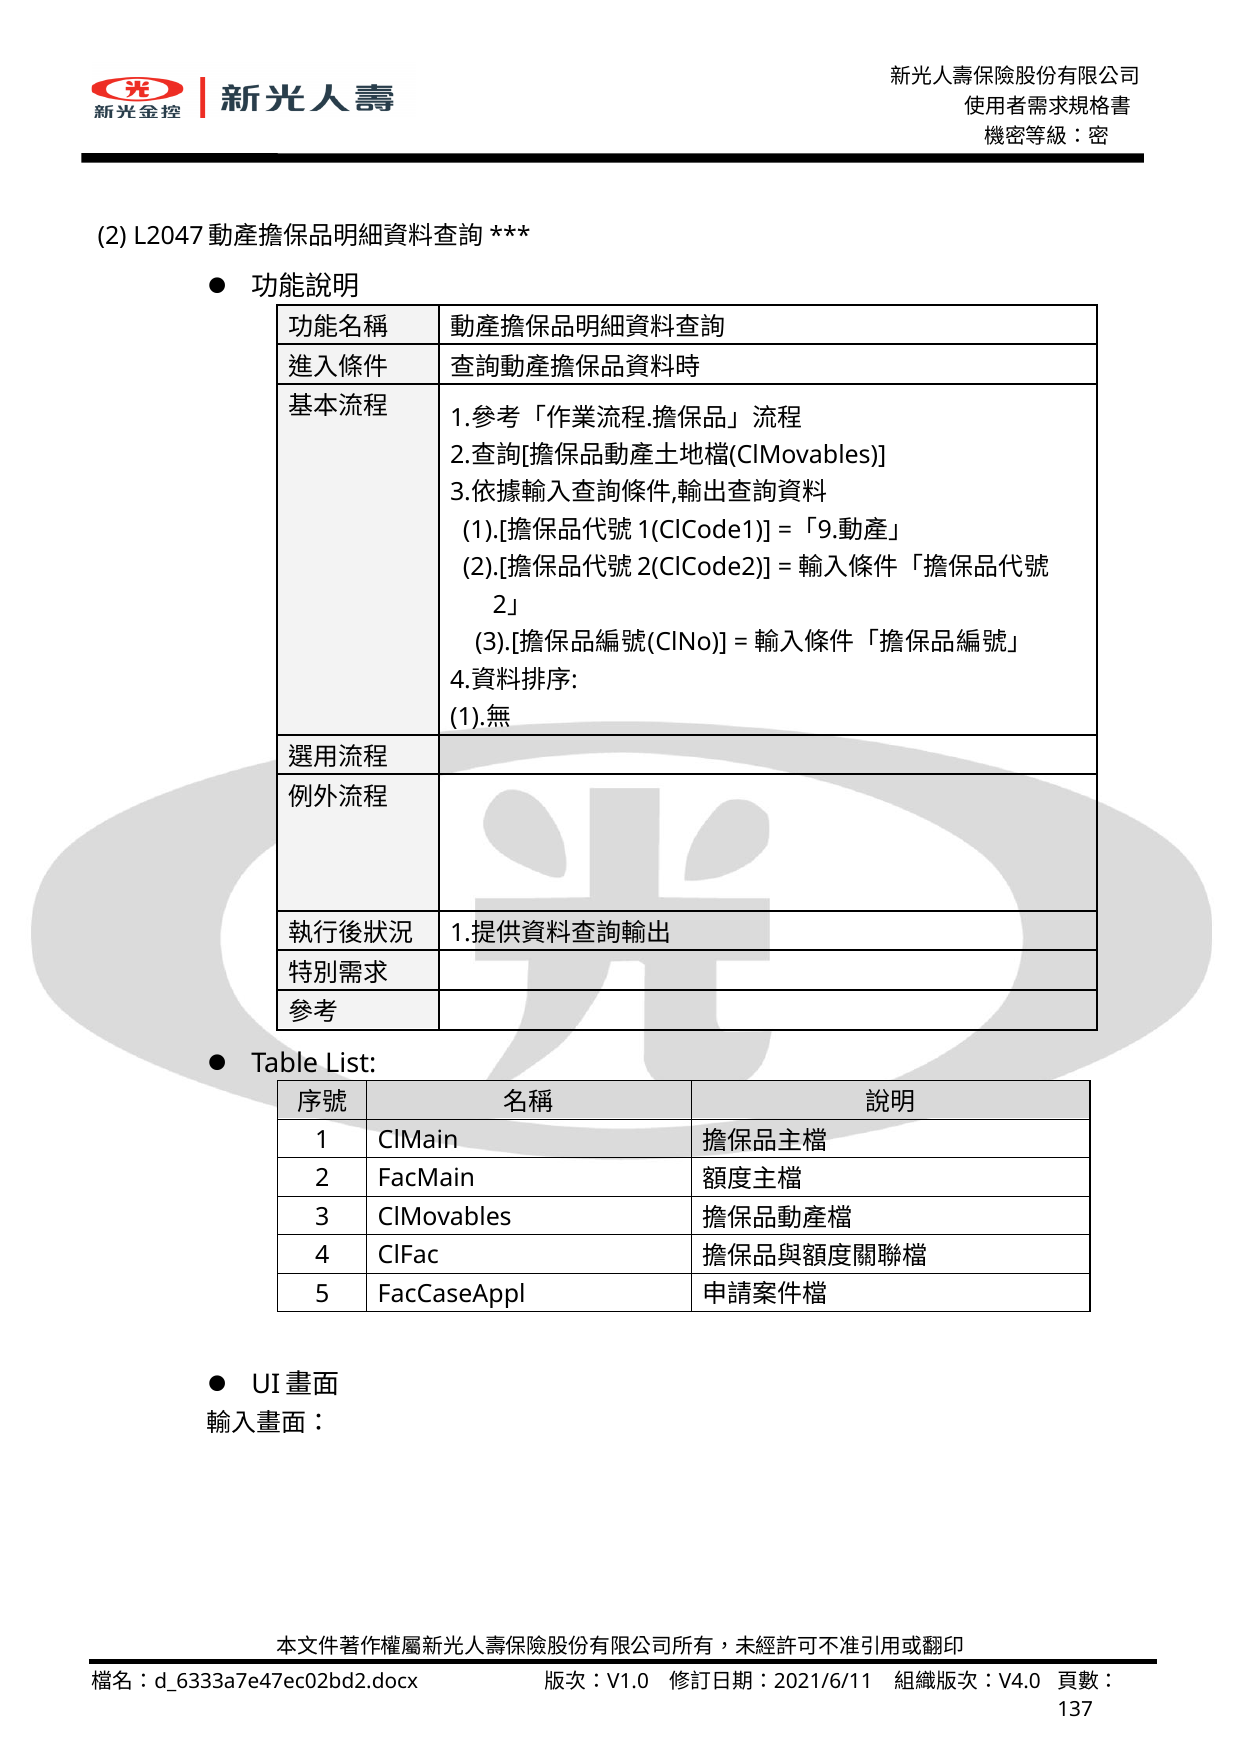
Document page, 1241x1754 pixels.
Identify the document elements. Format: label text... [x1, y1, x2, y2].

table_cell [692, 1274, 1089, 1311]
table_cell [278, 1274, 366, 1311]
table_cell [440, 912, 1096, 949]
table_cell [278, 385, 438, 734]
list Table List: [207, 1043, 1152, 1080]
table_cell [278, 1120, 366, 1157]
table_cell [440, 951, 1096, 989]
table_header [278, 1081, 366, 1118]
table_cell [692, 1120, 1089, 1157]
list UI畫面 [207, 1362, 1152, 1402]
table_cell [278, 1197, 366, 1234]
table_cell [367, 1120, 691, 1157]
text 輸入畫面： [207, 1402, 1152, 1439]
picture [25, 713, 1215, 1166]
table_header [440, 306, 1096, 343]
picture [91, 61, 417, 118]
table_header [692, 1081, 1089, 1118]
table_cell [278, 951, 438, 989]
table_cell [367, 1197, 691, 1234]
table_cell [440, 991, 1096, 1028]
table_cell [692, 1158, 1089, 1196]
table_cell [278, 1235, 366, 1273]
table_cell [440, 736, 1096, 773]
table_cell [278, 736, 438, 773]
subtitle L2047動產擔保品明細資料查詢 *** [97, 216, 1152, 252]
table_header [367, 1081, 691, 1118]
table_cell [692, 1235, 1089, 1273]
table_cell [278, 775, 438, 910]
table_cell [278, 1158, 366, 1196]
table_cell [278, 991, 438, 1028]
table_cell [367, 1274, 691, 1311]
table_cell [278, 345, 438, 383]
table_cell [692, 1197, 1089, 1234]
list 功能說明 [207, 264, 1152, 304]
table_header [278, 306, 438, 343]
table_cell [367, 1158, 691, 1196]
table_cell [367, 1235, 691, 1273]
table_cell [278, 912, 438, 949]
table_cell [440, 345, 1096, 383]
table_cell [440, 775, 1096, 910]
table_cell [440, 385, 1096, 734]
